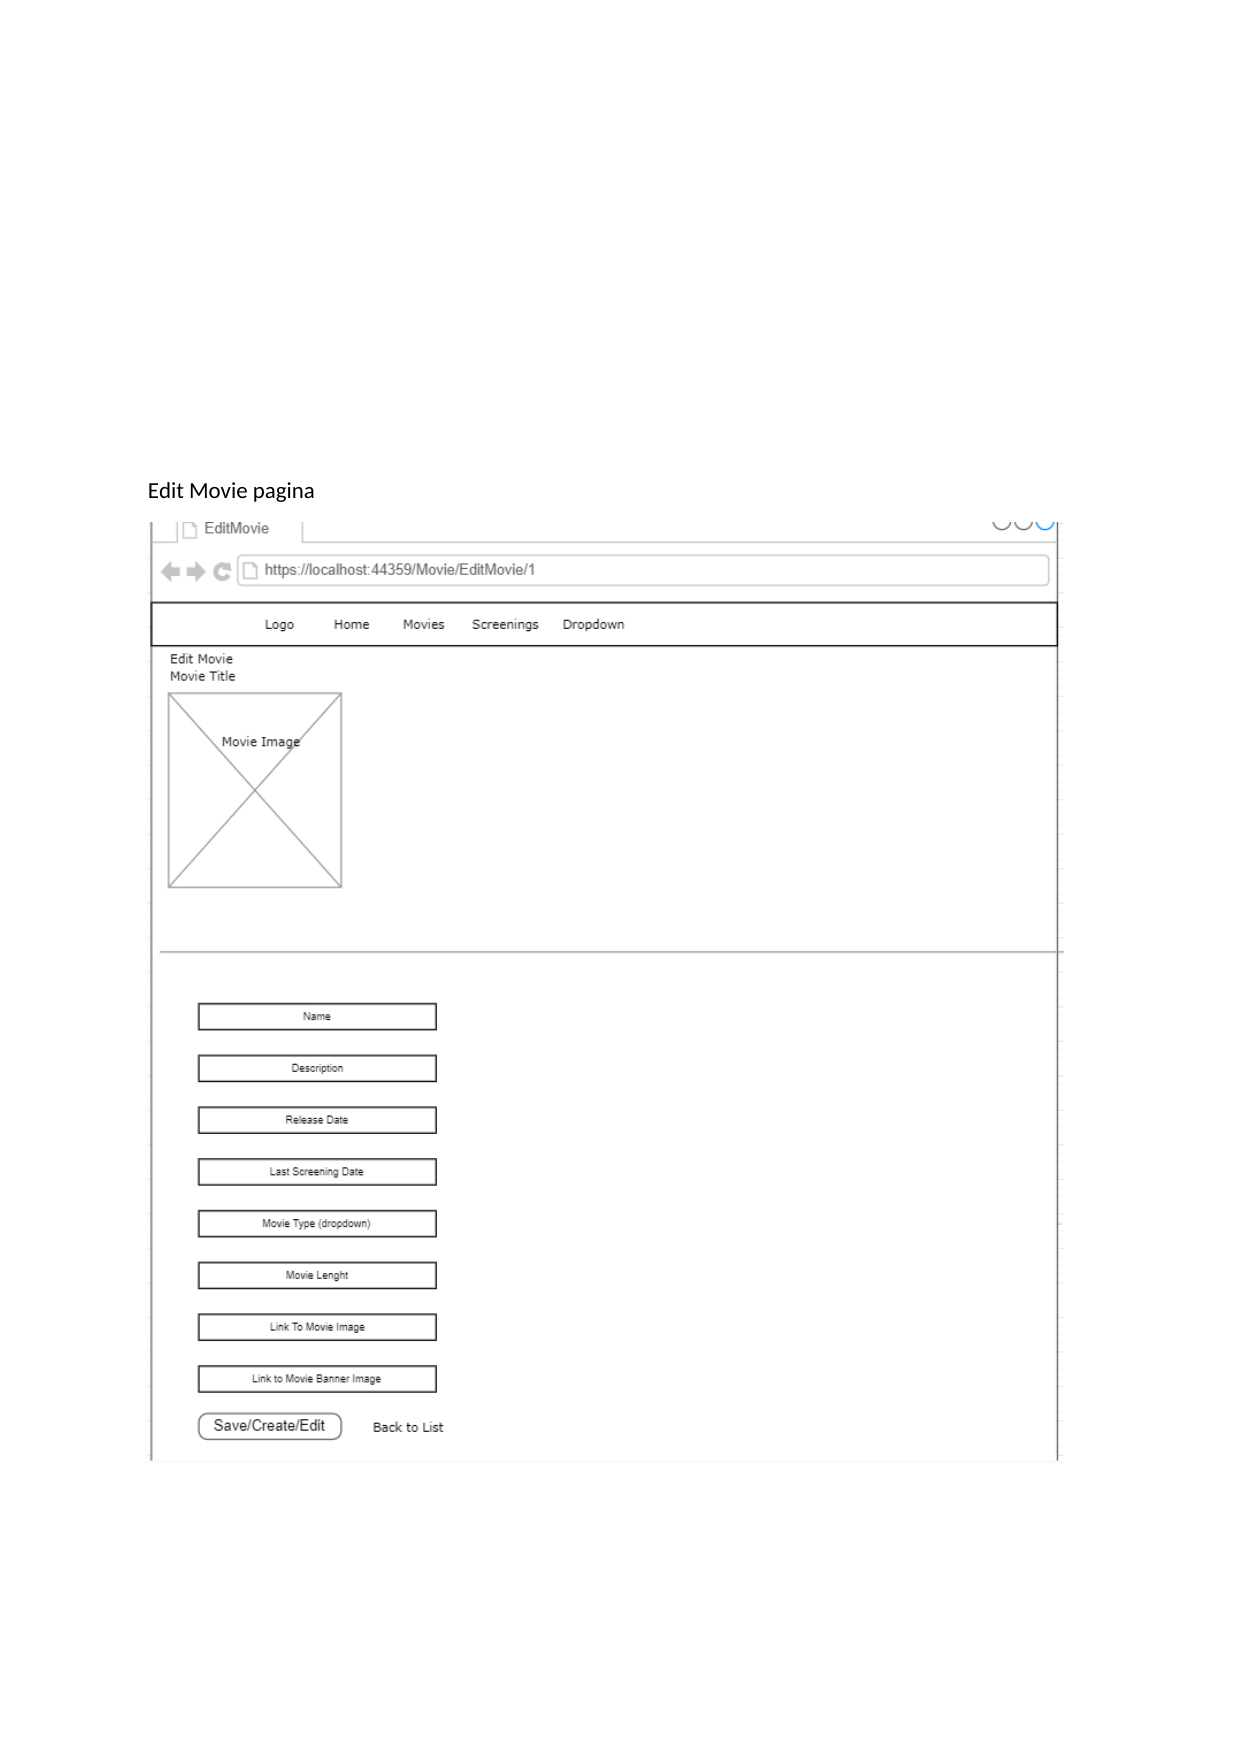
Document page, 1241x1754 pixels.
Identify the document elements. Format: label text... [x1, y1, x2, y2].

text Edit Movie pagina [148, 476, 1093, 504]
picture [147, 522, 1064, 1463]
